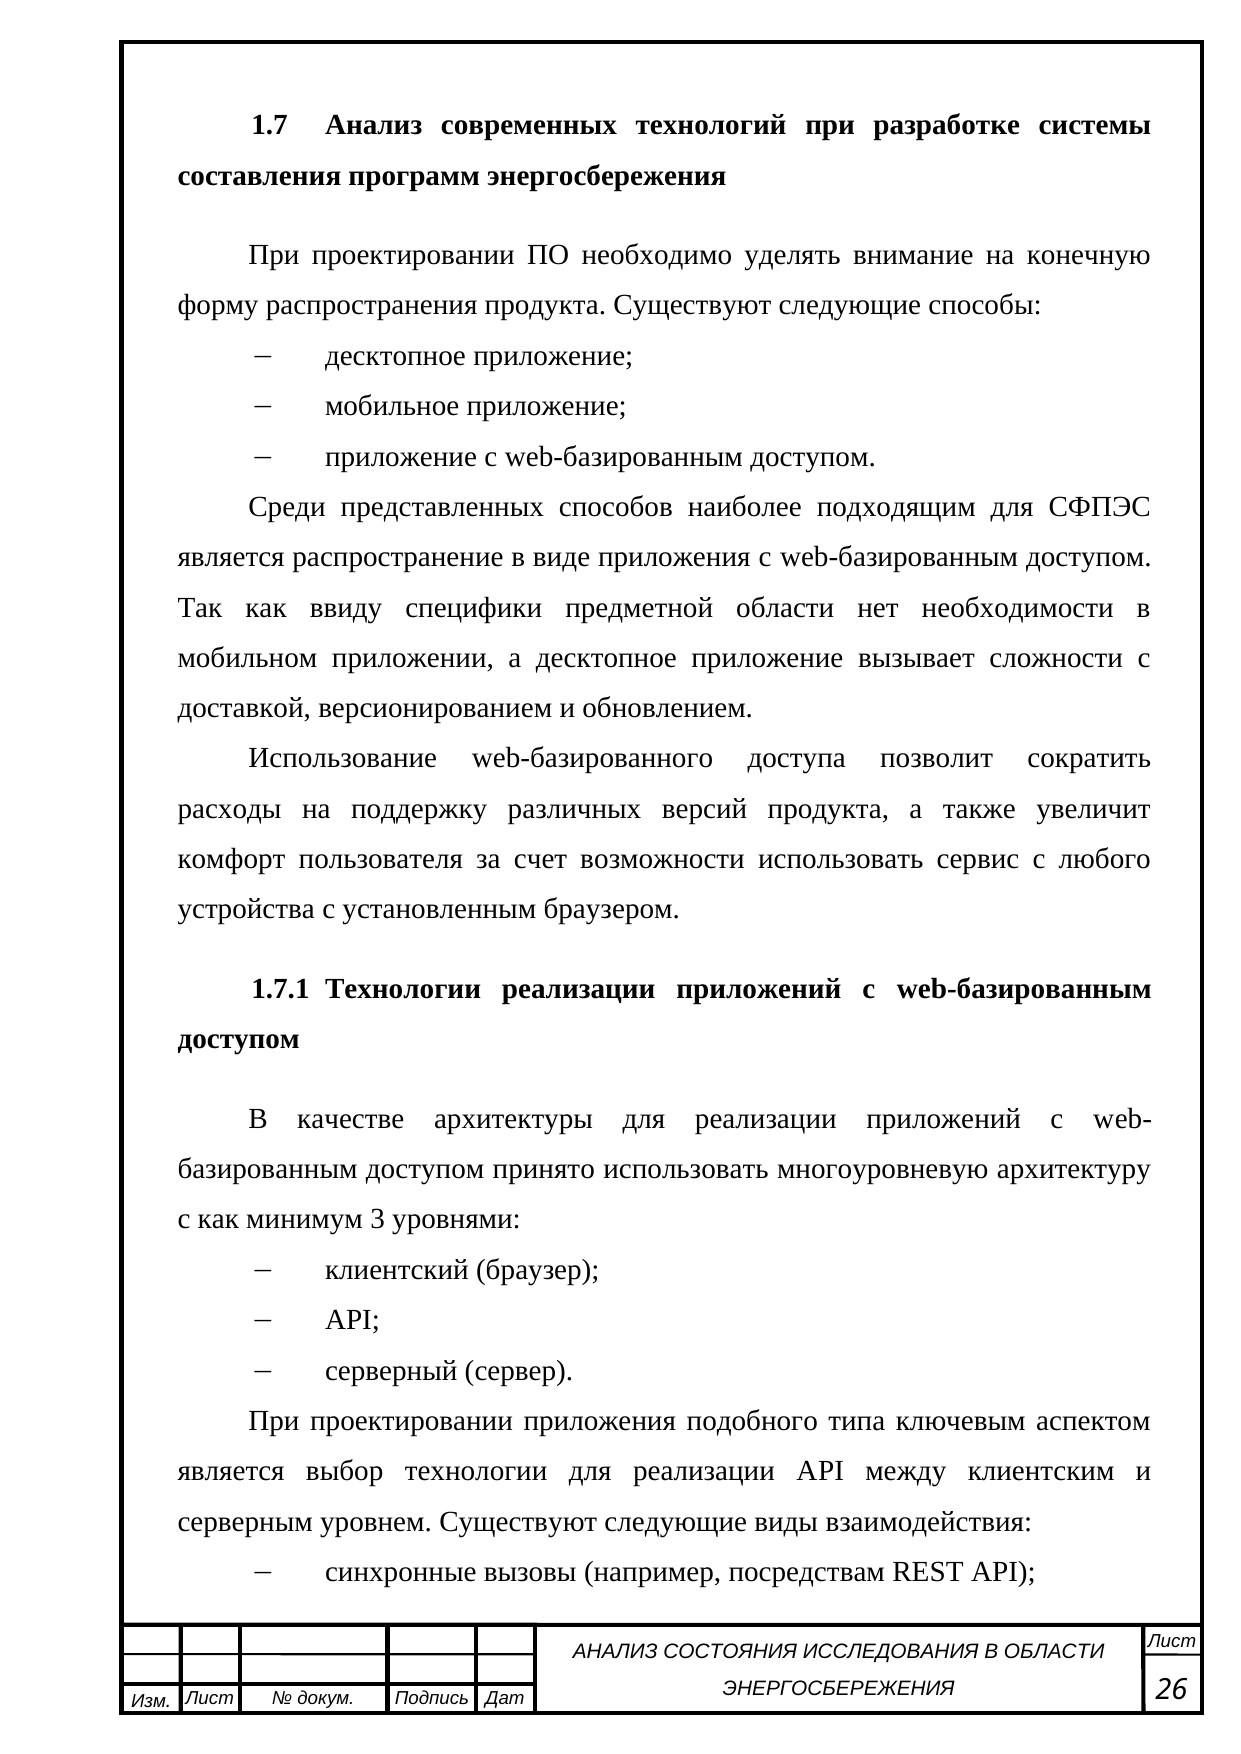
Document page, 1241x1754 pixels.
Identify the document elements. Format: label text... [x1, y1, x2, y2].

list клиентский (браузер); [177, 1252, 1152, 1285]
text Использование web-базированного доступа позволит сократить расходы на поддержку различных версий продукта, а также увеличит комфорт пользователя за счет возможности использовать сервис с любого устройства с установленным браузером. [177, 741, 1152, 925]
subtitle Технологии реализации приложений с web-базированным доступом [177, 971, 1152, 1055]
text В качестве архитектуры для реализации приложений с web-базированным доступом принято использовать многоуровневую архитектуру с как минимум 3 уровнями: [177, 1101, 1152, 1235]
list десктопное приложение; [177, 338, 1152, 371]
list API; [177, 1302, 1152, 1336]
list приложение с web-базированным доступом. [177, 439, 1152, 472]
subtitle Анализ современных технологий при разработке системы составления программ энергосбережения [177, 107, 1152, 191]
text При проектировании приложения подобного типа ключевым аспектом является выбор технологии для реализации API между клиентским и серверным уровнем. Существуют следующие виды взаимодействия: [177, 1403, 1152, 1537]
text Среди представленных способов наиболее подходящим для СФПЭС является распространение в виде приложения с web-базированным доступом. Так как ввиду специфики предметной области нет необходимости в мобильном приложении, а десктопное приложение вызывает сложности с доставкой, версионированием и обновлением. [177, 489, 1152, 724]
list серверный (сервер). [177, 1353, 1152, 1386]
text При проектировании ПО необходимо уделять внимание на конечную форму распространения продукта. Существуют следующие способы: [177, 237, 1152, 321]
list мобильное приложение; [177, 388, 1152, 422]
list синхронные вызовы (например, посредствам REST API); [177, 1554, 1152, 1588]
